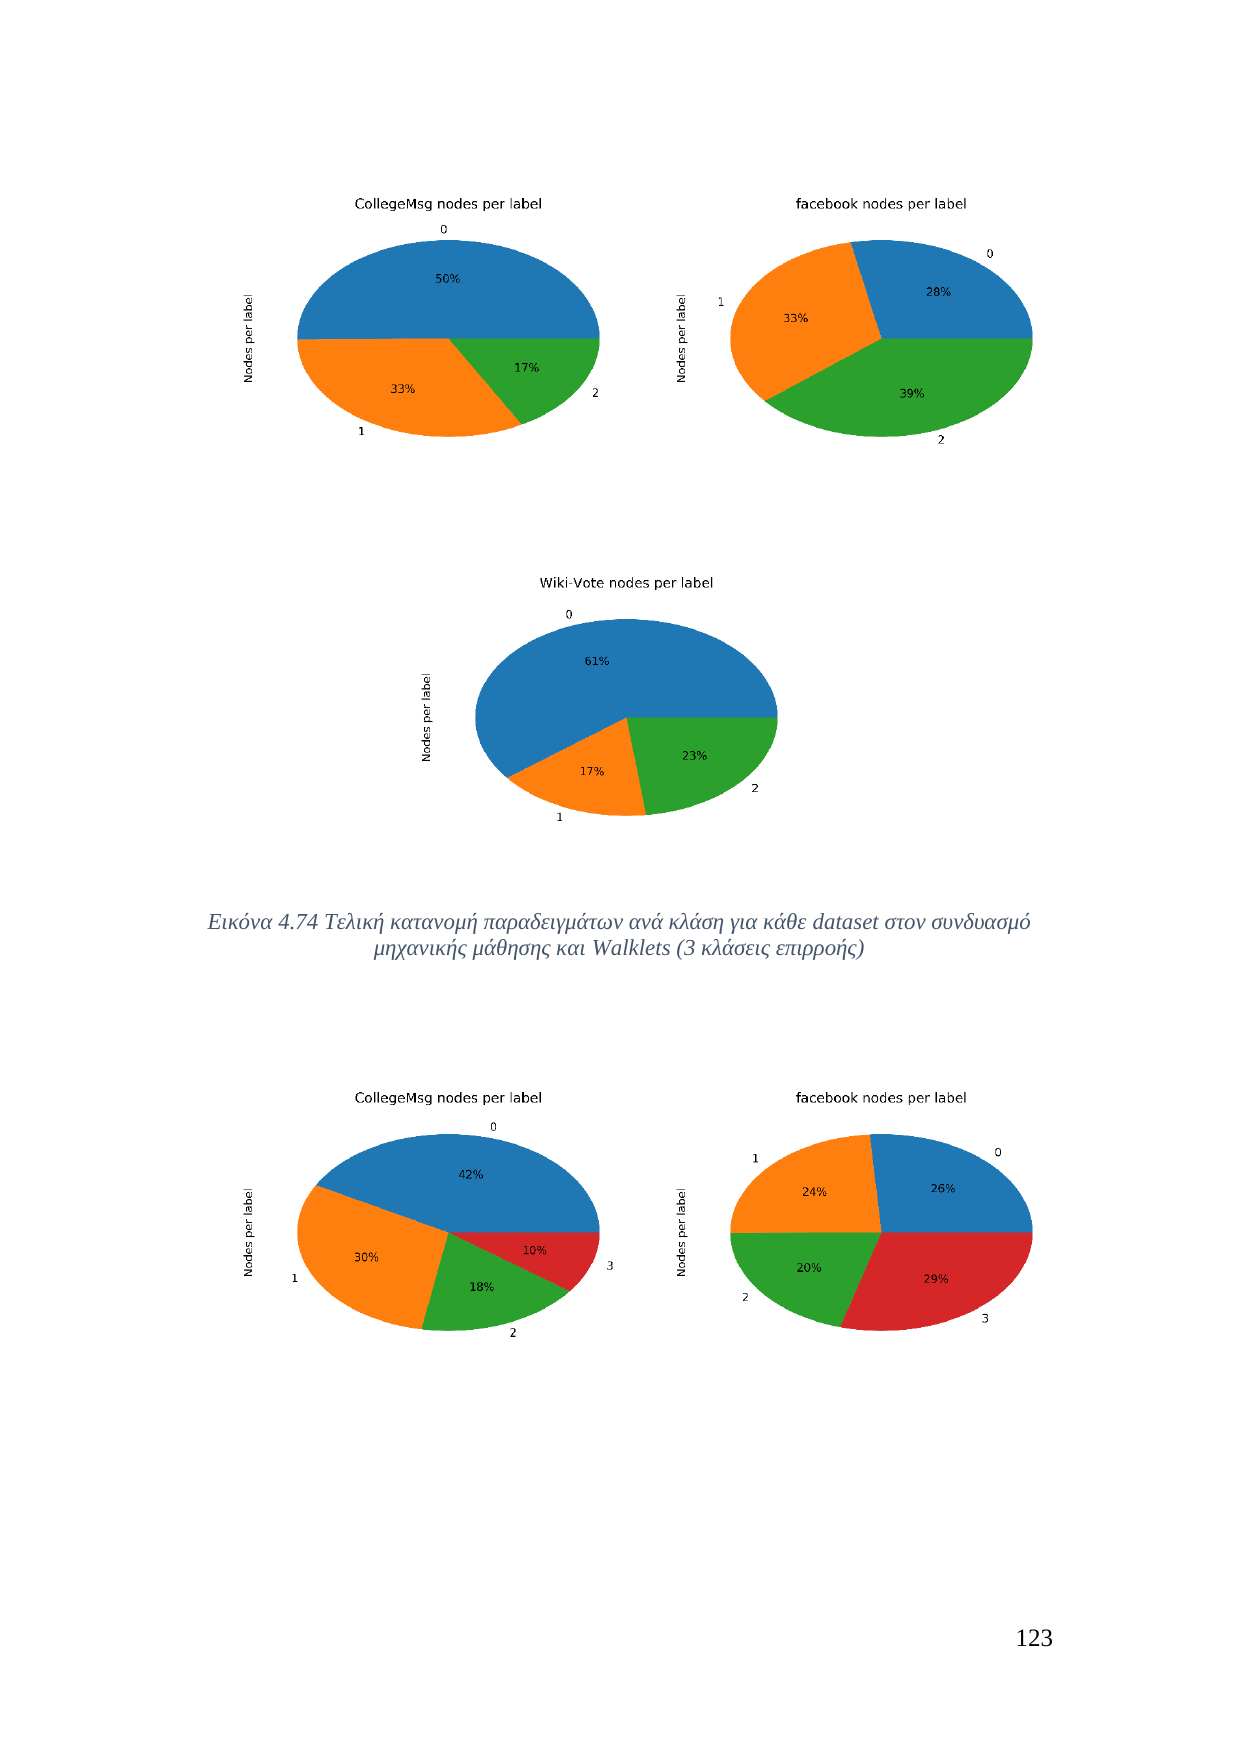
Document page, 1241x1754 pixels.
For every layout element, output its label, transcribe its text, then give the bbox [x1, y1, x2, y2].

table_header [620, 150, 1053, 529]
table_cell [188, 529, 1053, 908]
picture [631, 1070, 1053, 1396]
table_header [188, 150, 620, 529]
picture [376, 556, 864, 881]
picture [198, 1070, 621, 1396]
picture [631, 177, 1053, 502]
table_header [188, 1044, 620, 1422]
table_header [620, 1044, 1053, 1422]
picture [198, 177, 621, 502]
